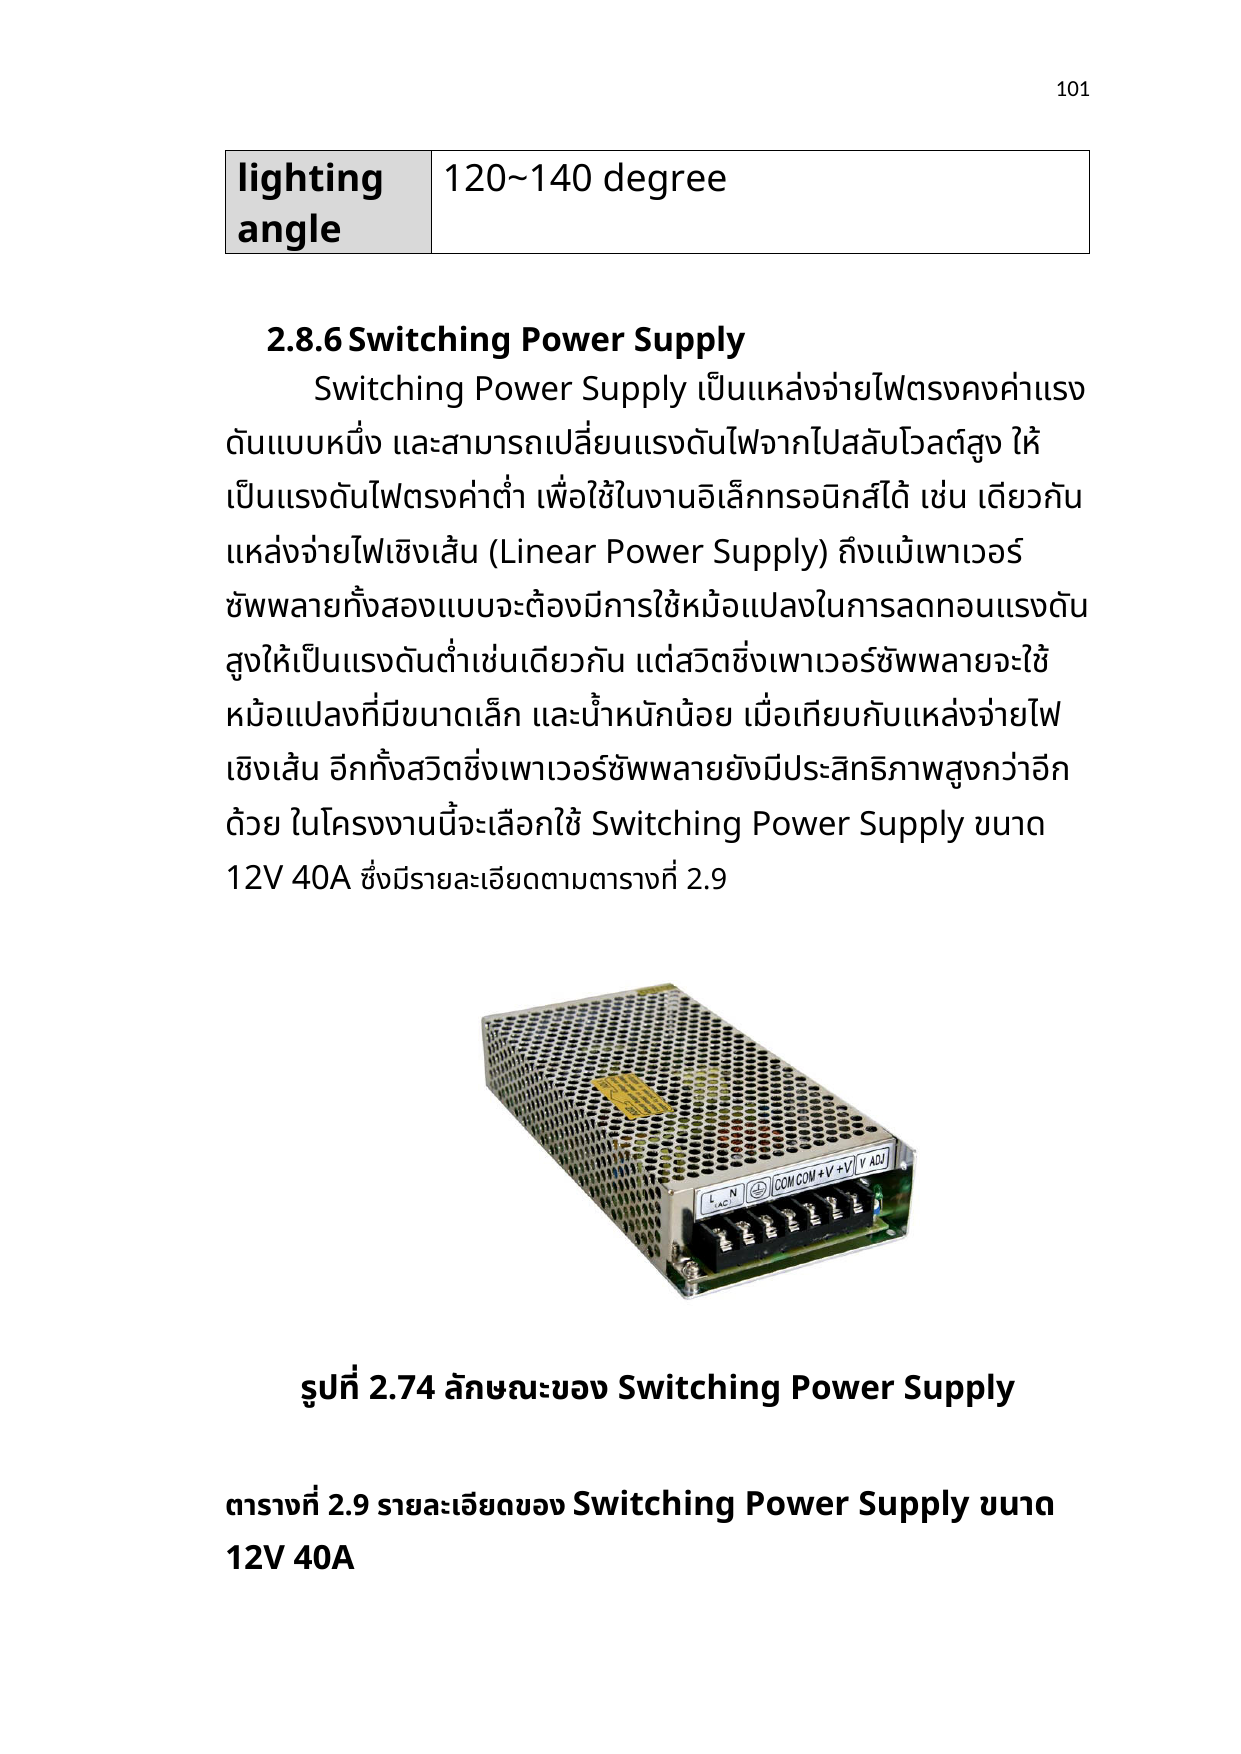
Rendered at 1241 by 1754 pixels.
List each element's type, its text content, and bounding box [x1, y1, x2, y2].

text 2.8.6 Switching Power Supply [225, 315, 1090, 361]
text ตารางที่ 2.9 รายละเอียดของ Switching Power Supply ขนาด 12V 40A [225, 1480, 1090, 1579]
picture [465, 967, 926, 1313]
table_cell lighting angle [226, 151, 431, 253]
text รูปที่ 2.74 ลักษณะของ Switching Power Supply [225, 1364, 1090, 1415]
table_cell 120~140 degree [432, 151, 1089, 253]
text Switching Power Supply เป็นแหล่งจ่ายไฟตรงคงค่าแรงดันแบบหนึ่ง และสามารถเปลี่ยนแรงดันไฟจากไปสลับโวลต์สูง ให้เป็นแรงดันไฟตรงค่าต่ำ เพื่อใช้ในงานอิเล็กทรอนิกส์ได้ เช่น เดียวกันแหล่งจ่ายไฟเชิงเส้น (Linear Power Supply) ถึงแม้เพาเวอร์ซัพพลายทั้งสองแบบจะต้องมีการใช้หม้อแปลงในการลดทอนแรงดันสูงให้เป็นแรงดันต่ำเช่นเดียวกัน แต่สวิตชิ่งเพาเวอร์ซัพพลายจะใช้หม้อแปลงที่มีขนาดเล็ก และน้ำหนักน้อย เมื่อเทียบกับแหล่งจ่ายไฟเชิงเส้น อีกทั้งสวิตชิ่งเพาเวอร์ซัพพลายยังมีประสิทธิภาพสูงกว่าอีกด้วย ในโครงงานนี้จะเลือกใช้ Switching Power Supply ขนาด 12V 40A ซึ่งมีรายละเอียดตามตารางที่ 2.9 [225, 364, 1090, 903]
